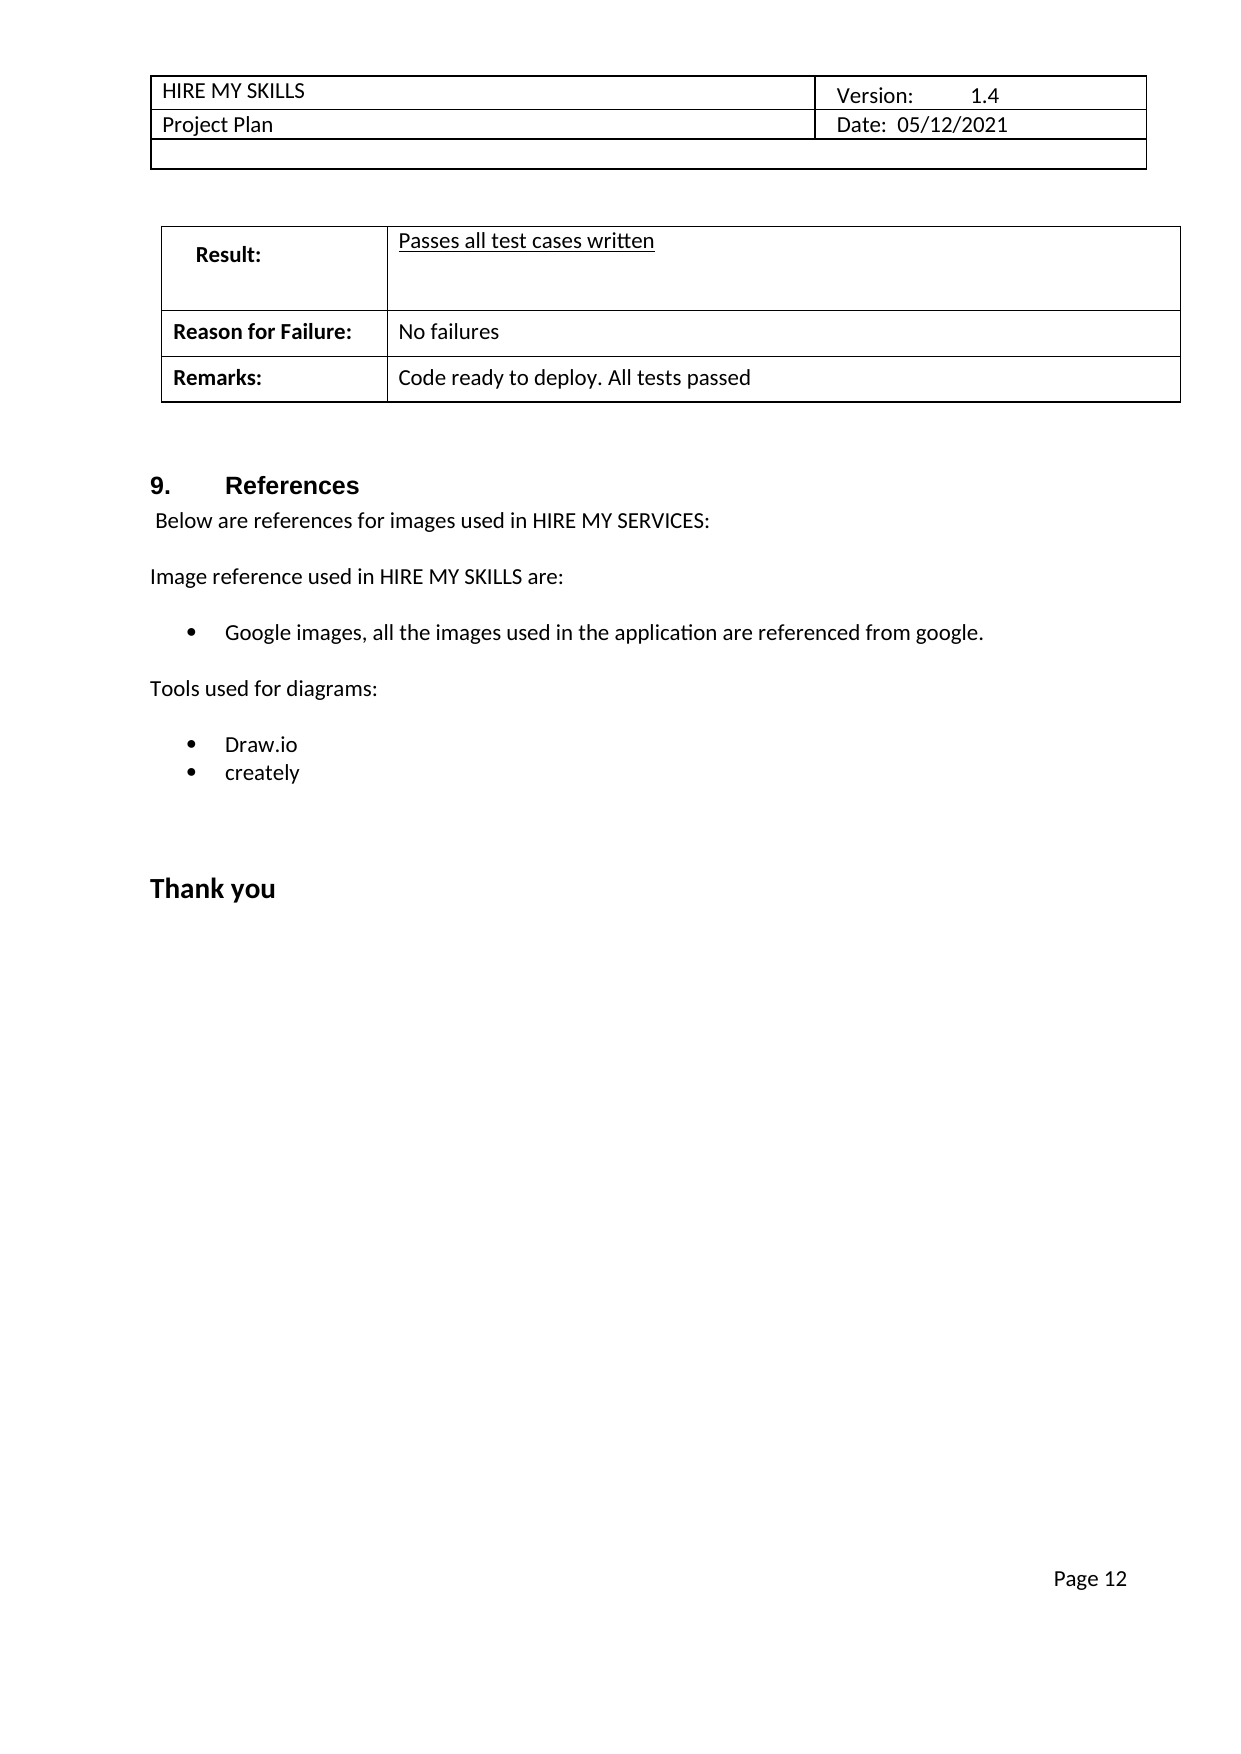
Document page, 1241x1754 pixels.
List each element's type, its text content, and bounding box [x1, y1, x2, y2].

table_cell Passes all test cases written [388, 227, 1180, 310]
table_cell Reason for Failure: [162, 311, 387, 356]
table_cell Result: [162, 227, 387, 310]
text Image reference used in HIRE MY SKILLS are: [150, 562, 1090, 590]
text Thank you [150, 870, 1090, 906]
table_cell Remarks: [162, 357, 387, 401]
subtitle References [150, 471, 1090, 500]
text Tools used for diagrams: [150, 674, 1090, 702]
text Below are references for images used in HIRE MY SERVICES: [150, 506, 1090, 534]
list Google images, all the images used in the application are referenced from google. [187, 618, 1090, 646]
list Draw.io [187, 730, 1090, 758]
table_cell No failures [388, 311, 1180, 356]
table_cell Code ready to deploy. All tests passed [388, 357, 1180, 401]
list creately [187, 758, 1090, 786]
